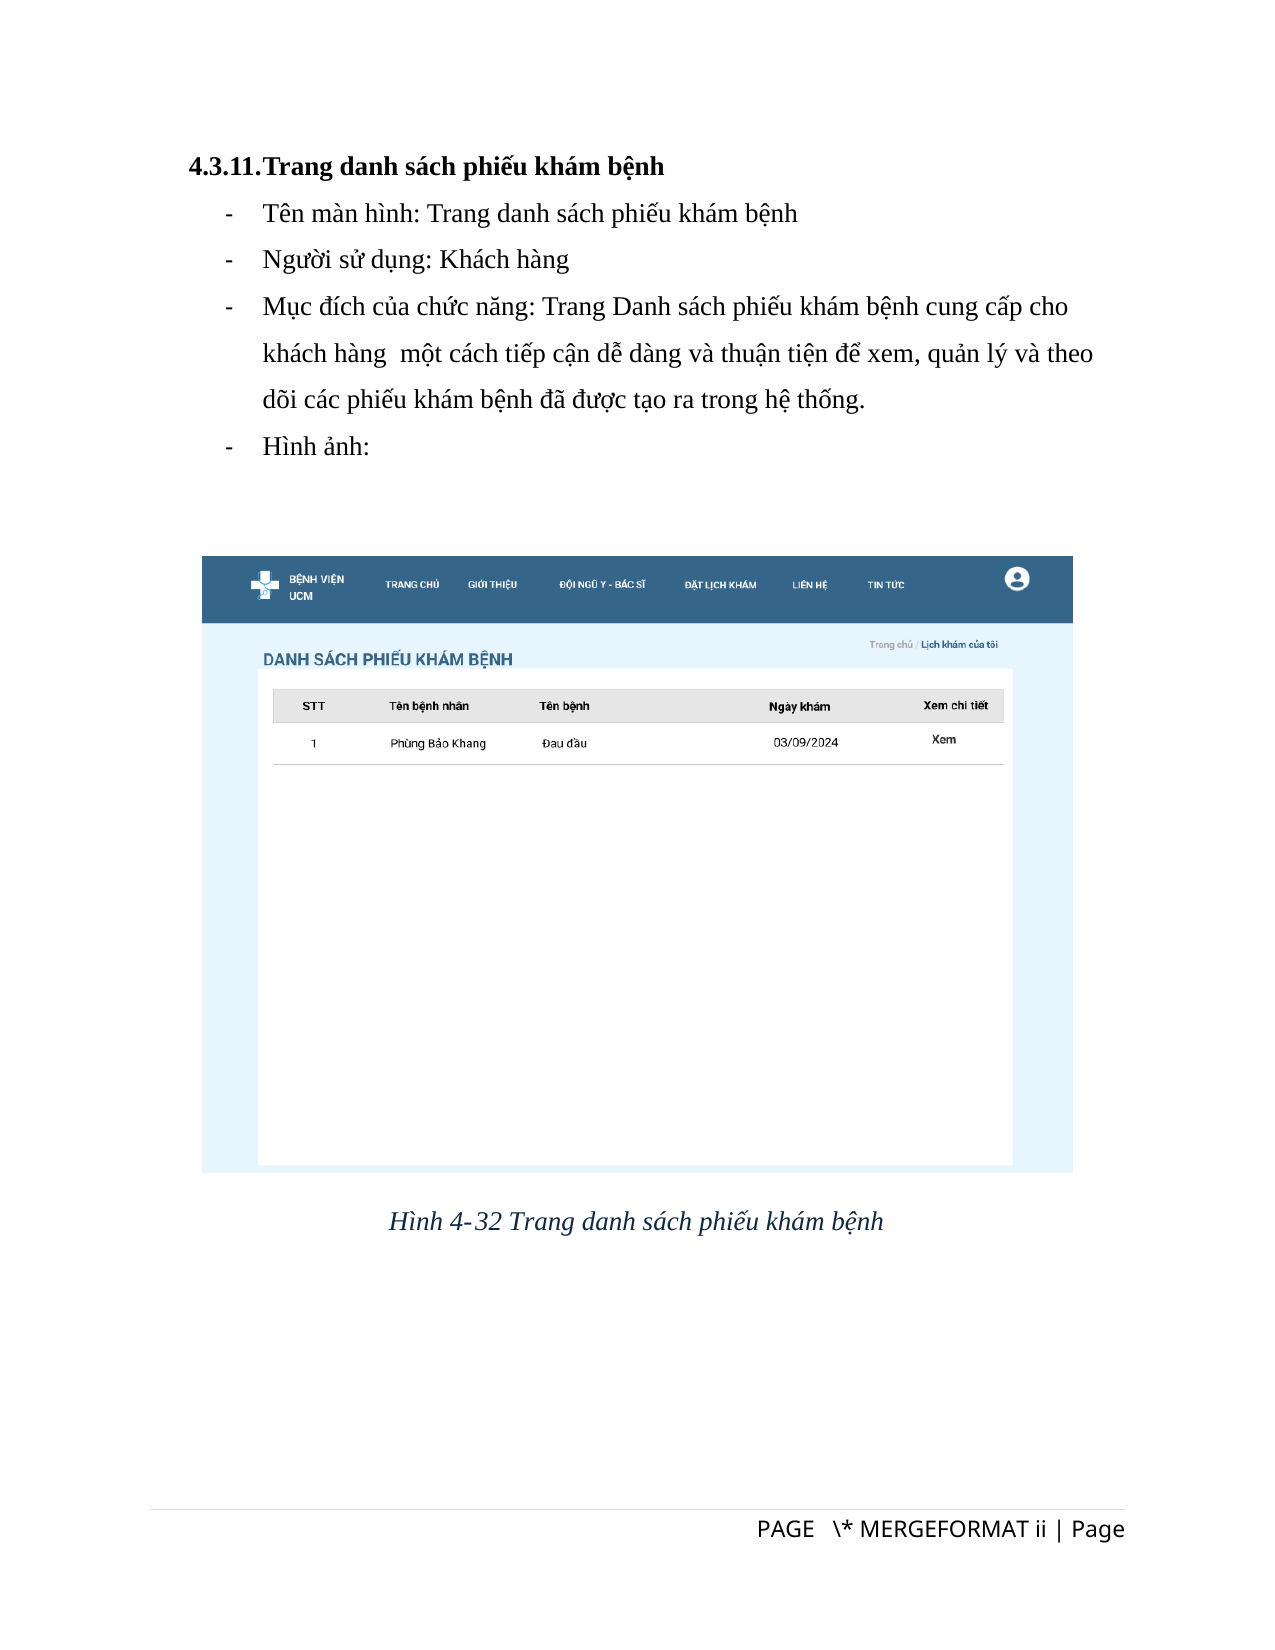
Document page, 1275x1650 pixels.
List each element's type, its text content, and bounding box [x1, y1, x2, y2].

list Trang danh sách phiếu khám bệnh [225, 150, 1125, 181]
list Tên màn hình: Trang danh sách phiếu khám bệnh [225, 197, 1125, 228]
list Mục đích của chức năng: Trang Danh sách phiếu khám bệnh cung cấp cho khách hàng một cách tiếp cận dễ dàng và thuận tiện để xem, quản lý và theo dõi các phiếu khám bệnh đã được tạo ra trong hệ thống. [225, 290, 1125, 414]
picture [202, 556, 1073, 1173]
list Hình ảnh: [225, 430, 1125, 461]
list Người sử dụng: Khách hàng [225, 243, 1125, 274]
